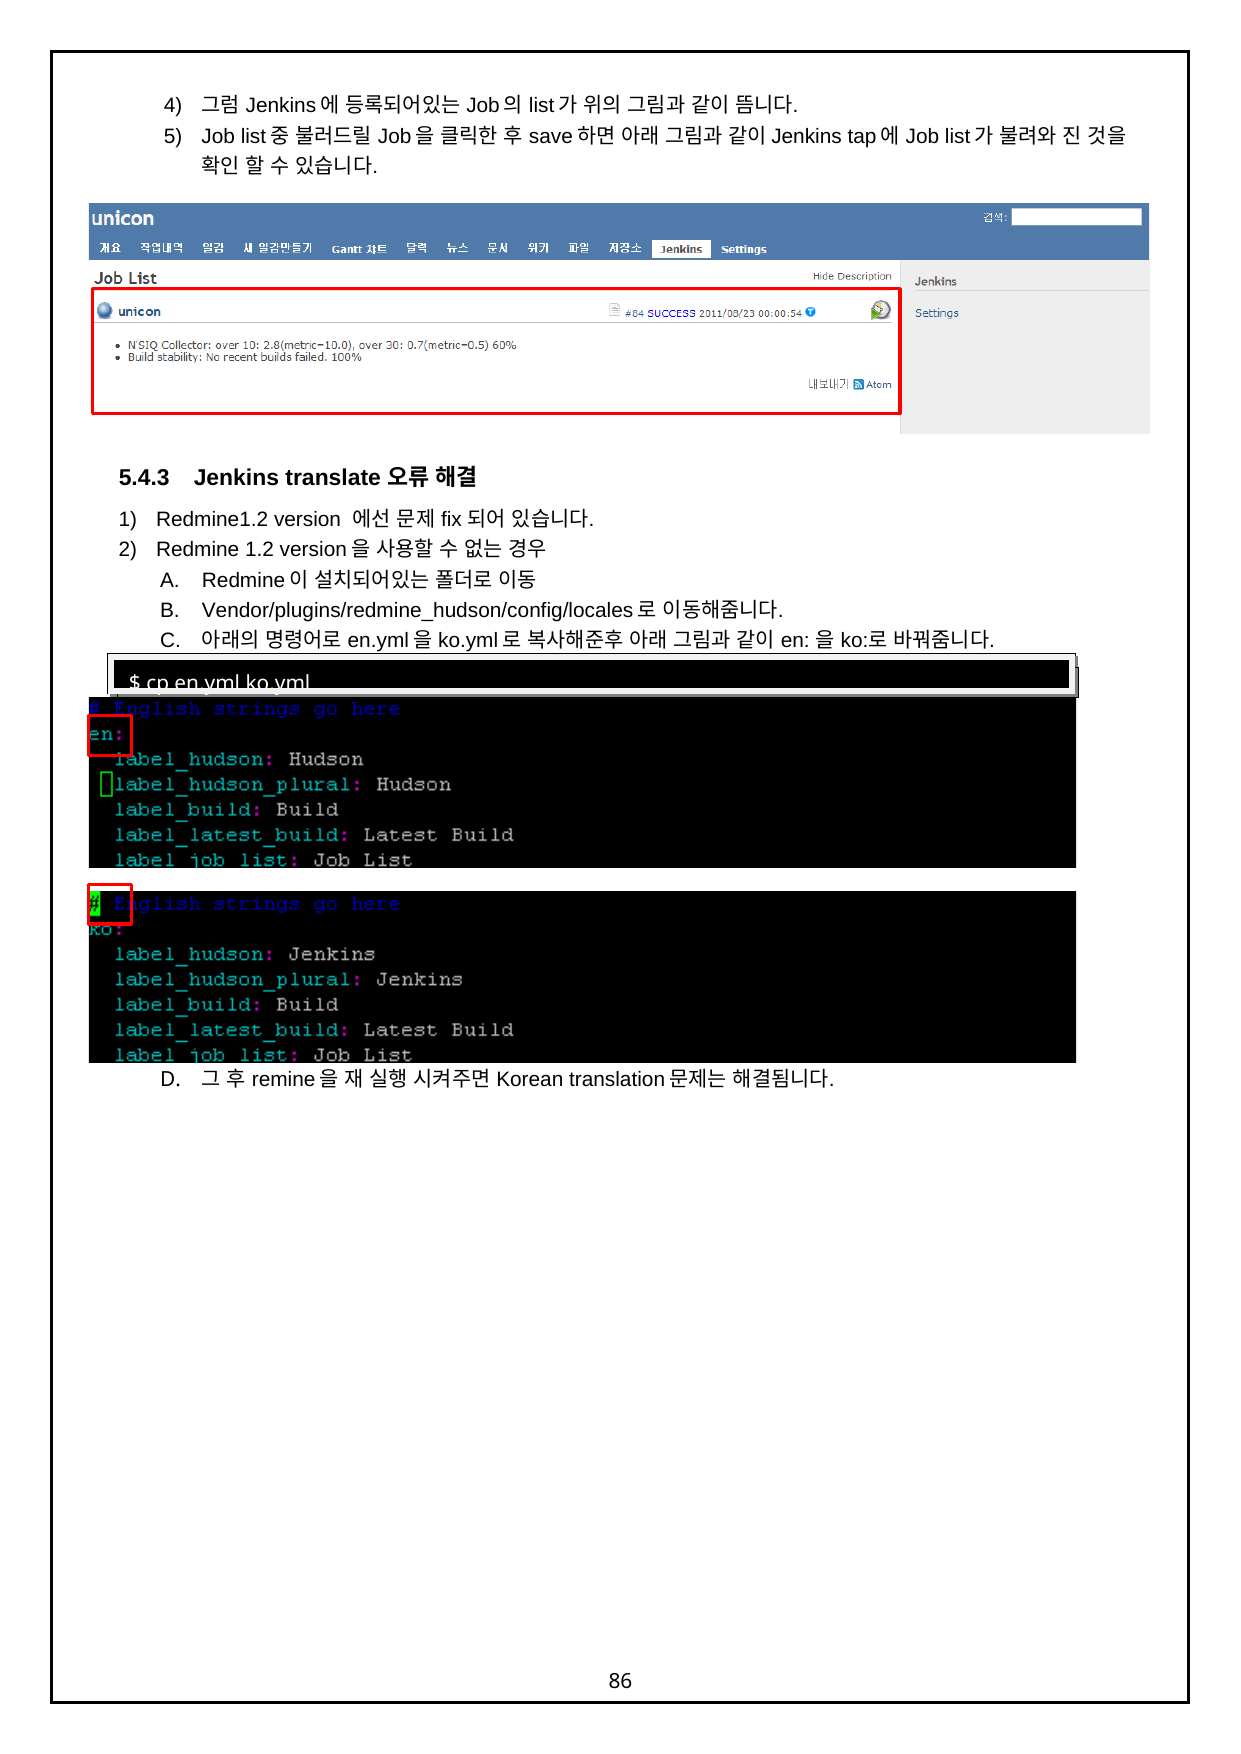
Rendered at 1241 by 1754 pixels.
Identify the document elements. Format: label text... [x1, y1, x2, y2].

list Job list중 불러드릴 Job을 클릭한 후 save하면 아래 그림과 같이Jenkins tap에 Job list가 불려와 진 것을 확인 할 수 있습니다. [164, 119, 1152, 179]
picture [88, 697, 1077, 868]
list 그럼 Jenkins에 등록되어있는 Job의 list가 위의 그림과 같이 뜸니다. [164, 89, 1152, 119]
subtitle Jenkins translate 오류 해결 [118, 459, 1152, 492]
list 그 후 remine을 재 실행 시켜주면 Korean translation문제는 해결됨니다. [160, 1063, 1152, 1093]
list Redmine1.2 version 에선 문제 fix 되어 있습니다. [118, 502, 1152, 533]
list Vendor/plugins/redmine_hudson/config/locales로 이동해줌니다. [160, 593, 1152, 623]
picture [88, 203, 1152, 434]
picture [90, 717, 130, 754]
picture [90, 891, 130, 922]
list 아래의 명령어로 en.yml을 ko.yml로 복사해준후 아래 그림과 같이 en: 을 ko:로 바꿔줌니다. [160, 623, 1152, 653]
list Redmine 1.2 version을 사용할 수 없는 경우 [118, 533, 1152, 563]
picture [88, 891, 1077, 1063]
list Redmine이 설치되어있는 폴더로 이동 [160, 563, 1152, 593]
